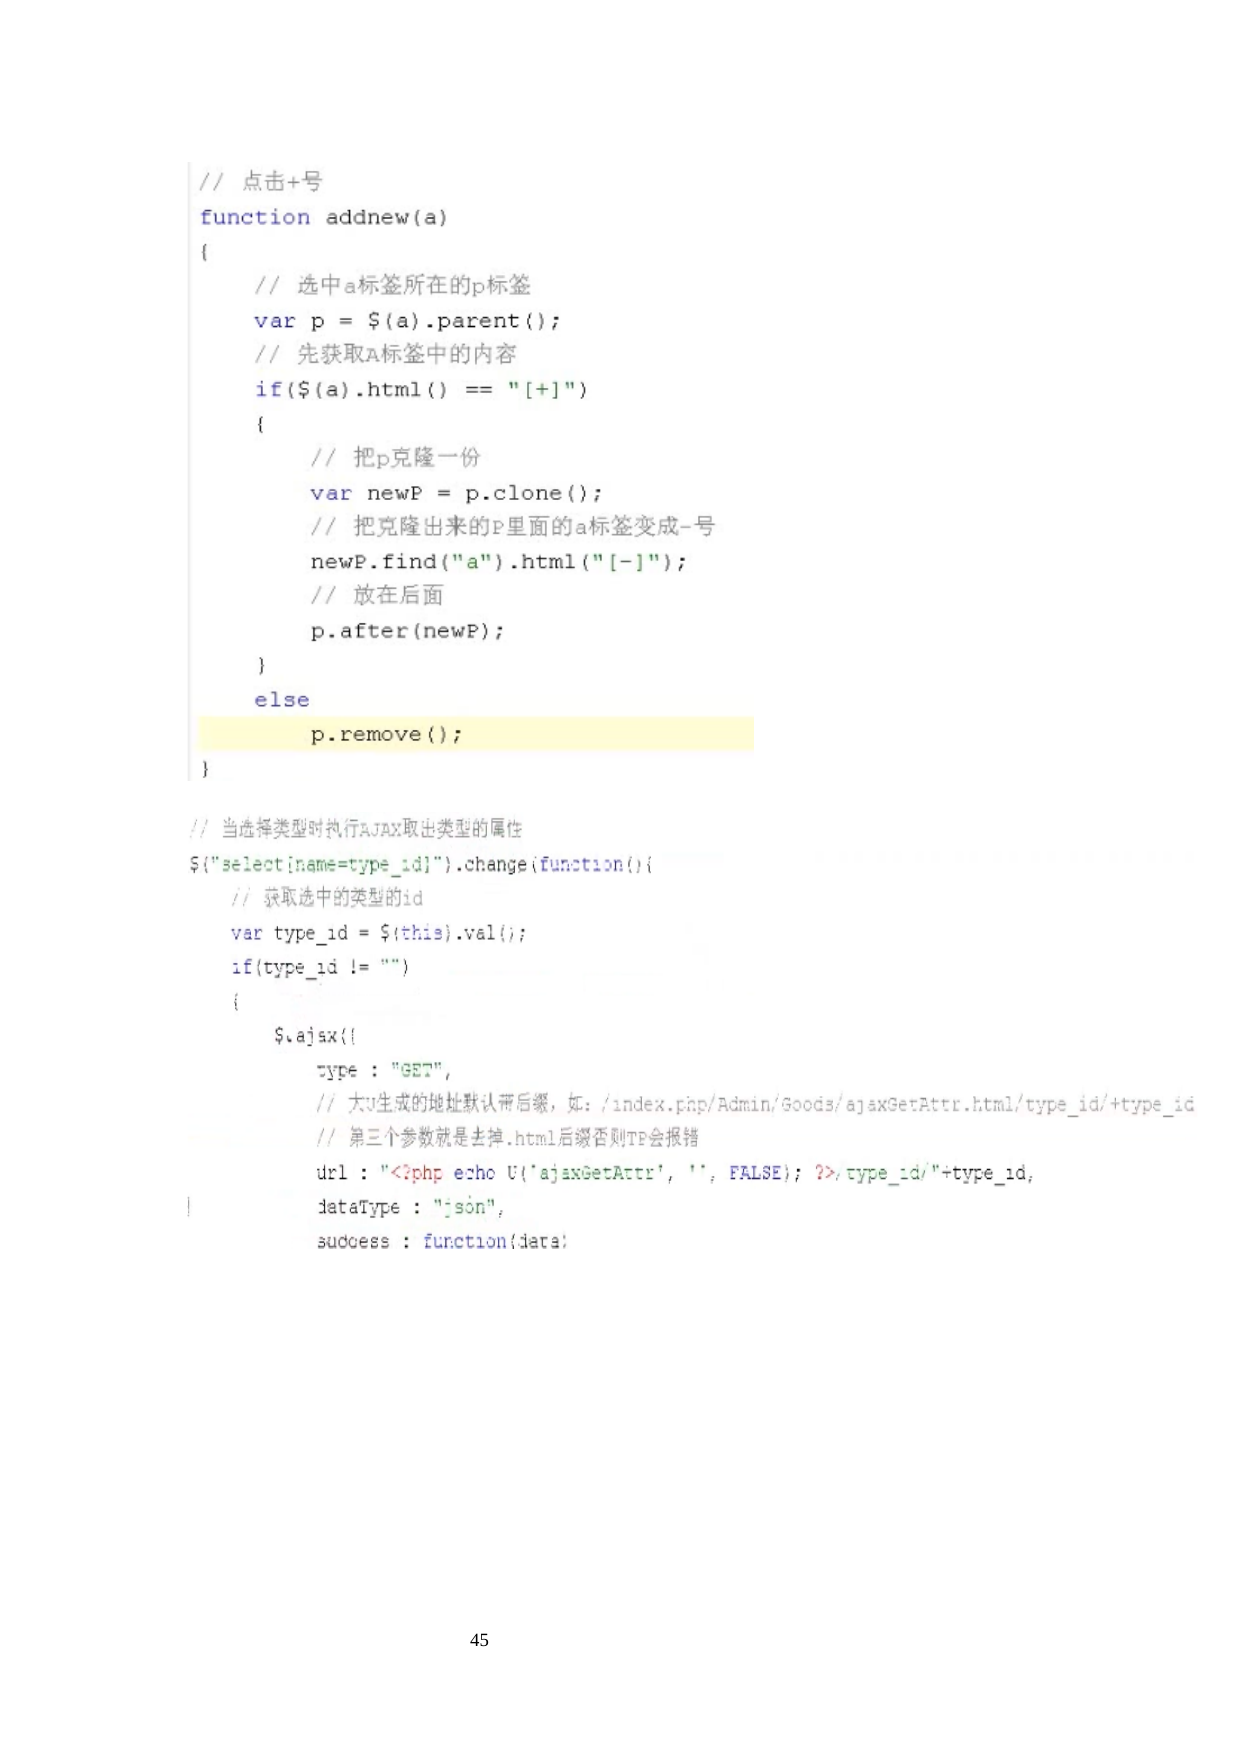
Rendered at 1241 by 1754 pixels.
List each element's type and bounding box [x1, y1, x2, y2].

picture [187, 812, 1198, 1249]
picture [187, 162, 754, 781]
